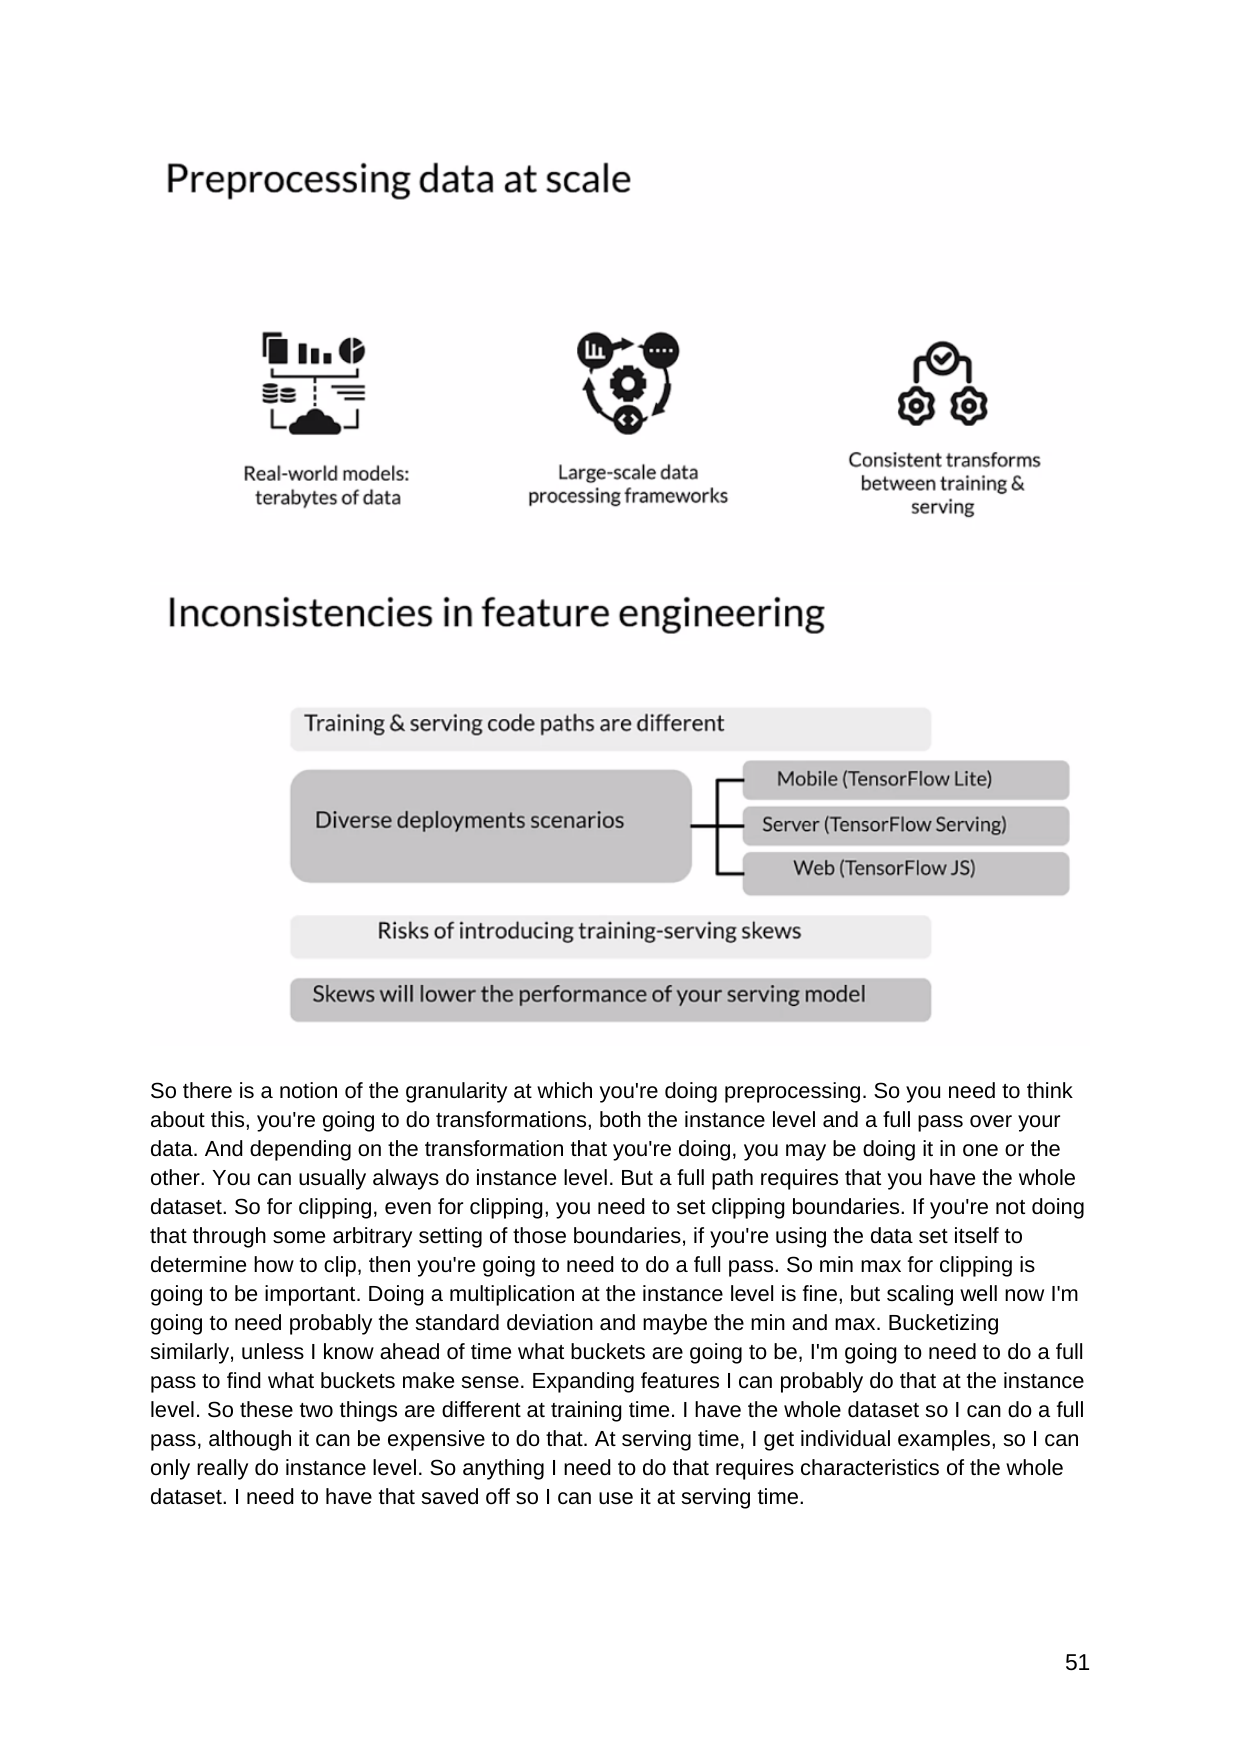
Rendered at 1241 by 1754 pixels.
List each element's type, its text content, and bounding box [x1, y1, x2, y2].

picture [150, 585, 1091, 1046]
picture [150, 150, 1091, 582]
text So there is a notion of the granularity at which you're doing preprocessing. So you need to think about this, you're going to do transformations, both the instance level and a full pass over your data. And depending on the transformation that you're doing, you may be doing it in one or the other. You can usually always do instance level. But a full path requires that you have the whole dataset. So for clipping, even for clipping, you need to set clipping boundaries. If you're not doing that through some arbitrary setting of those boundaries, if you're using the data set itself to determine how to clip, then you're going to need to do a full pass. So min max for clipping is going to be important. Doing a multiplication at the instance level is fine, but scaling well now I'm going to need probably the standard deviation and maybe the min and max. Bucketizing similarly, unless I know ahead of time what buckets are going to be, I'm going to need to do a full pass to find what buckets make sense. Expanding features I can probably do that at the instance level. So these two things are different at training time. I have the whole dataset so I can do a full pass, although it can be expensive to do that. At serving time, I get individual examples, so I can only really do instance level. So anything I need to do that requires characteristics of the whole dataset. I need to have that saved off so I can use it at serving time. [150, 1078, 1090, 1509]
